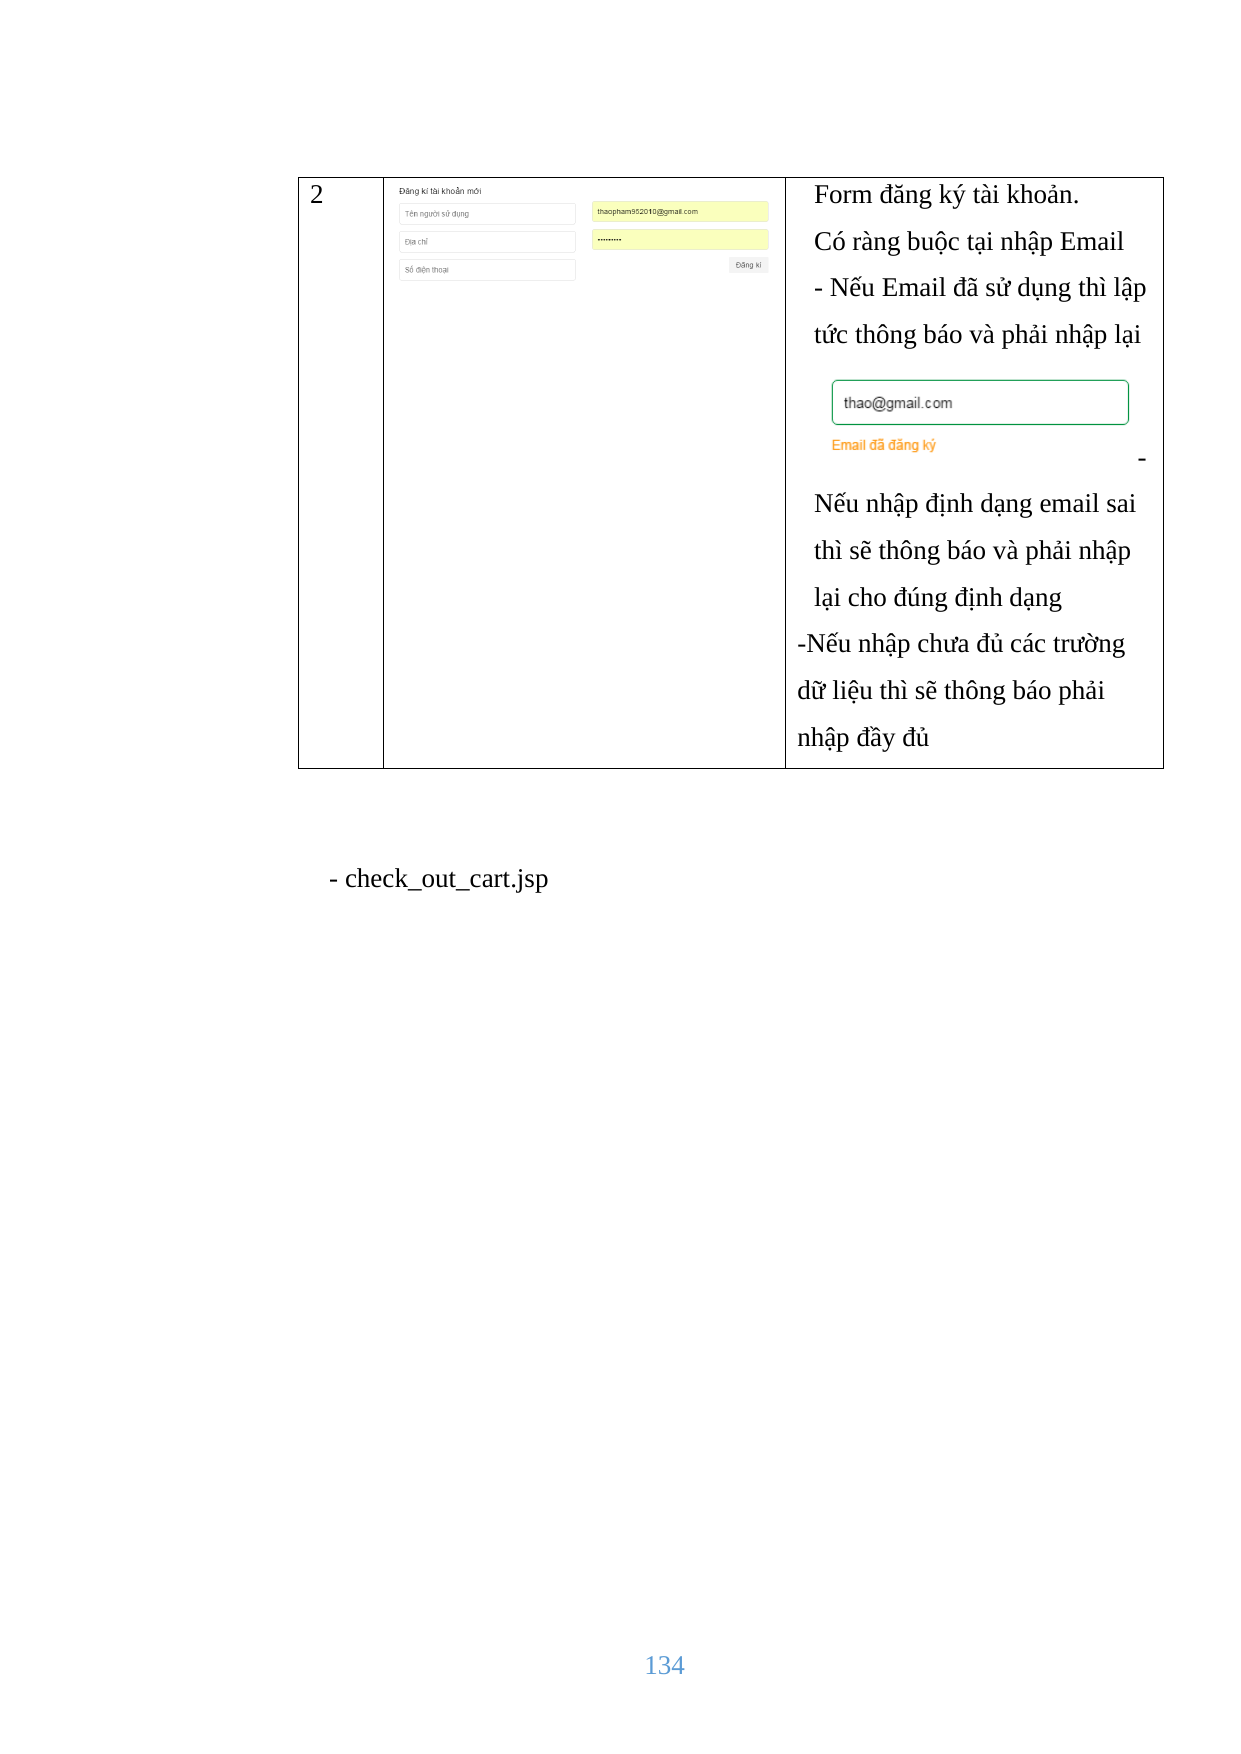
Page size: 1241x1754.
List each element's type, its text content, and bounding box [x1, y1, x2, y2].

picture [813, 364, 1138, 467]
list - check_out_cart.jsp [329, 862, 1122, 893]
table_cell 2 [299, 178, 383, 768]
picture [394, 178, 774, 297]
table_cell [384, 178, 785, 768]
table_cell Form đăng ký tài khoản. Có ràng buộc tại nhập Email - Nếu Email đã sử dụng thì lập tức thông báo và phải nhập lại - Nếu nhập định dạng email sai thì sẽ thông báo và phải nhập lại cho đúng định dạng -Nếu nhập chưa đủ các trường dữ liệu thì sẽ thông báo phải nhập đầy đủ [786, 178, 1163, 768]
